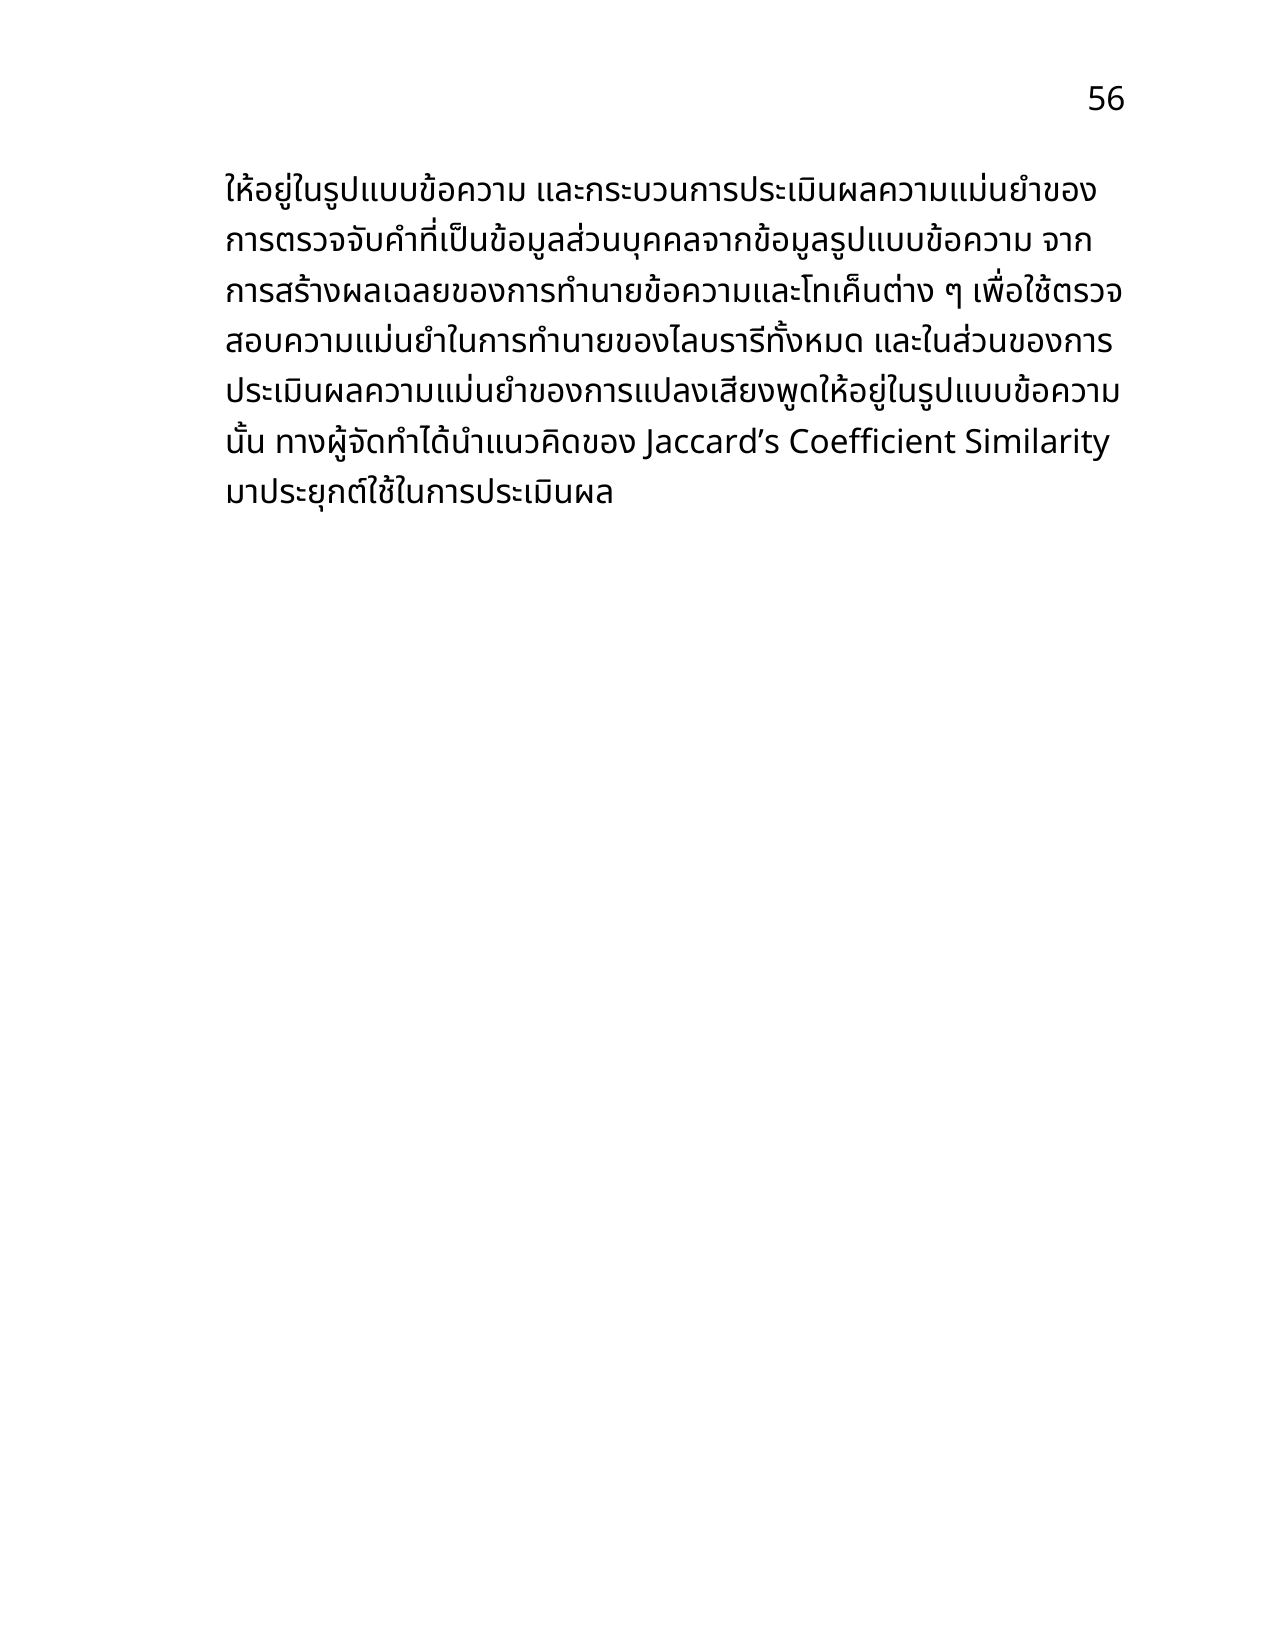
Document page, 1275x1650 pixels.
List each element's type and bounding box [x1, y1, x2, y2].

text [225, 166, 1125, 519]
